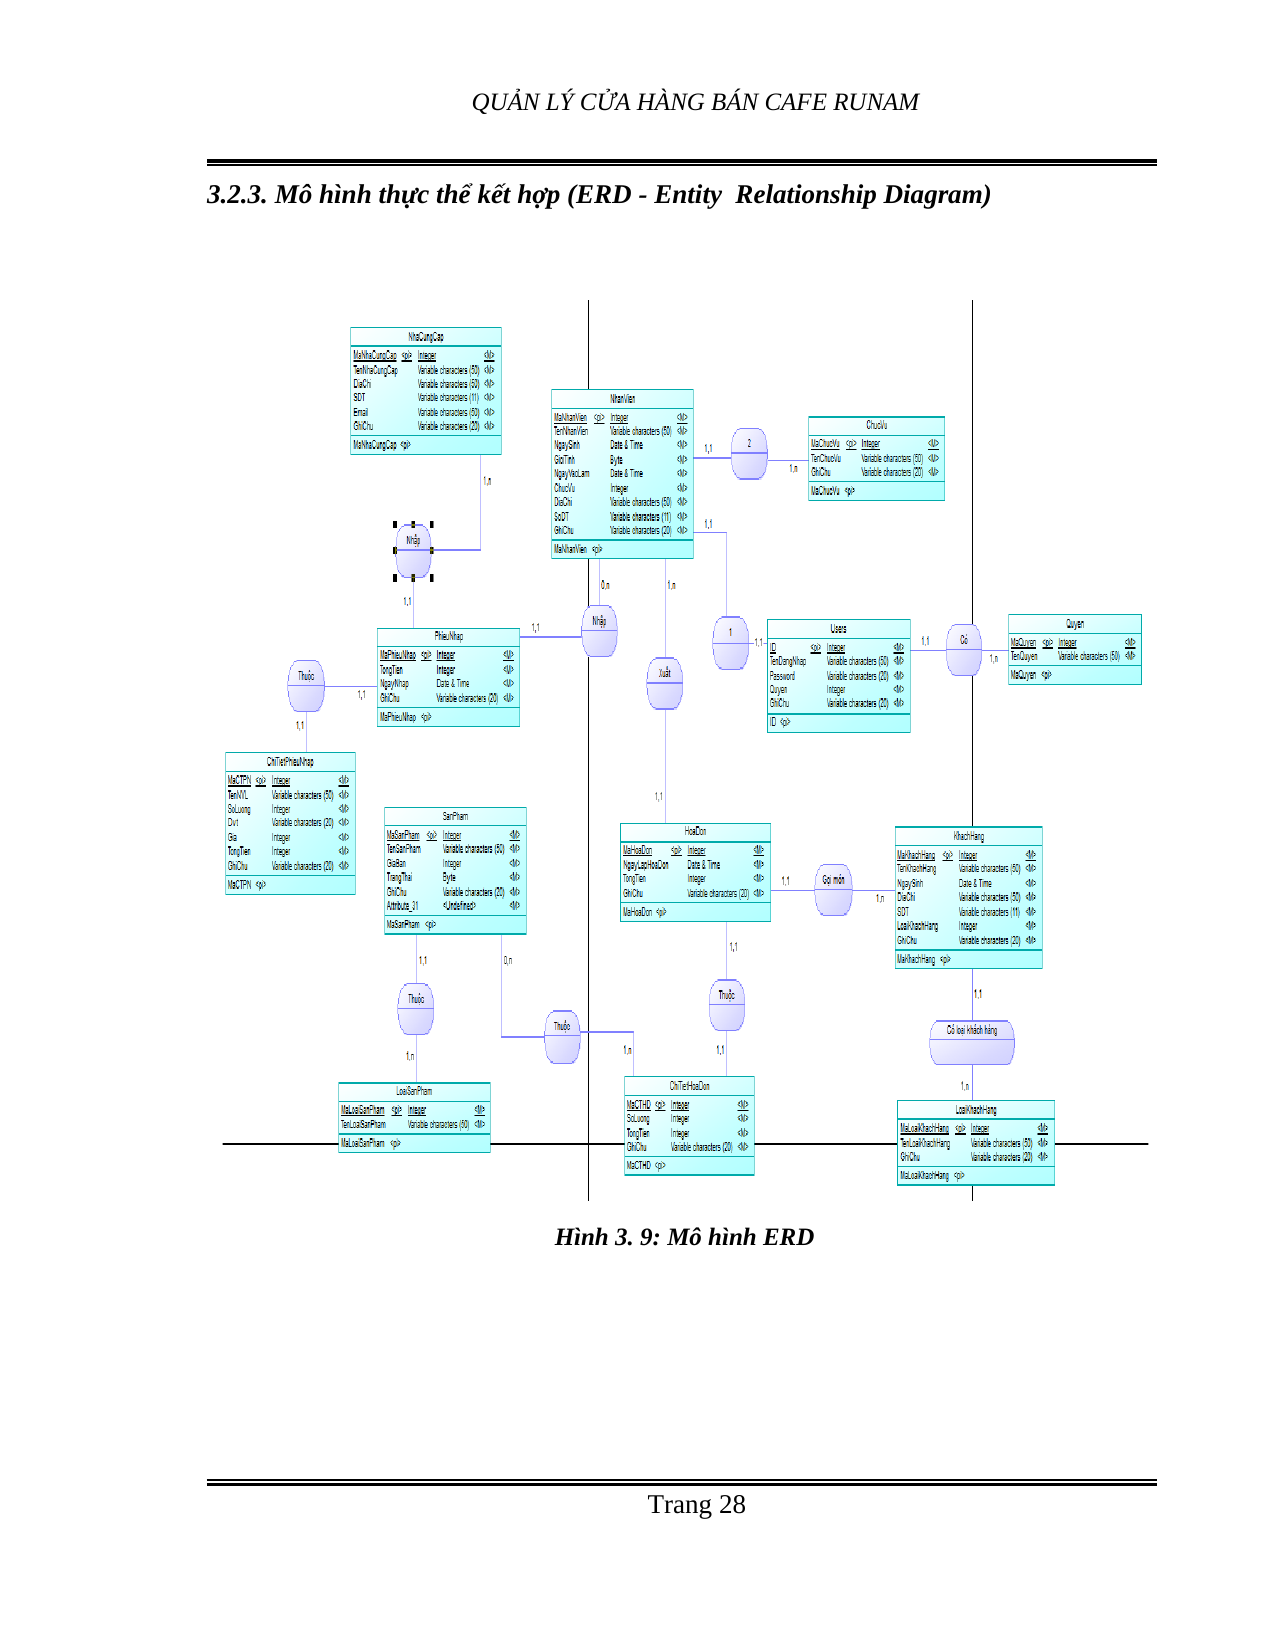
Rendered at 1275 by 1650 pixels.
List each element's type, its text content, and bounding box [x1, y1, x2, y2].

picture [222, 300, 1149, 1201]
subtitle Mô hình thực thể kết hợp (ERD - Entity Relationship Diagram) [207, 178, 1157, 209]
